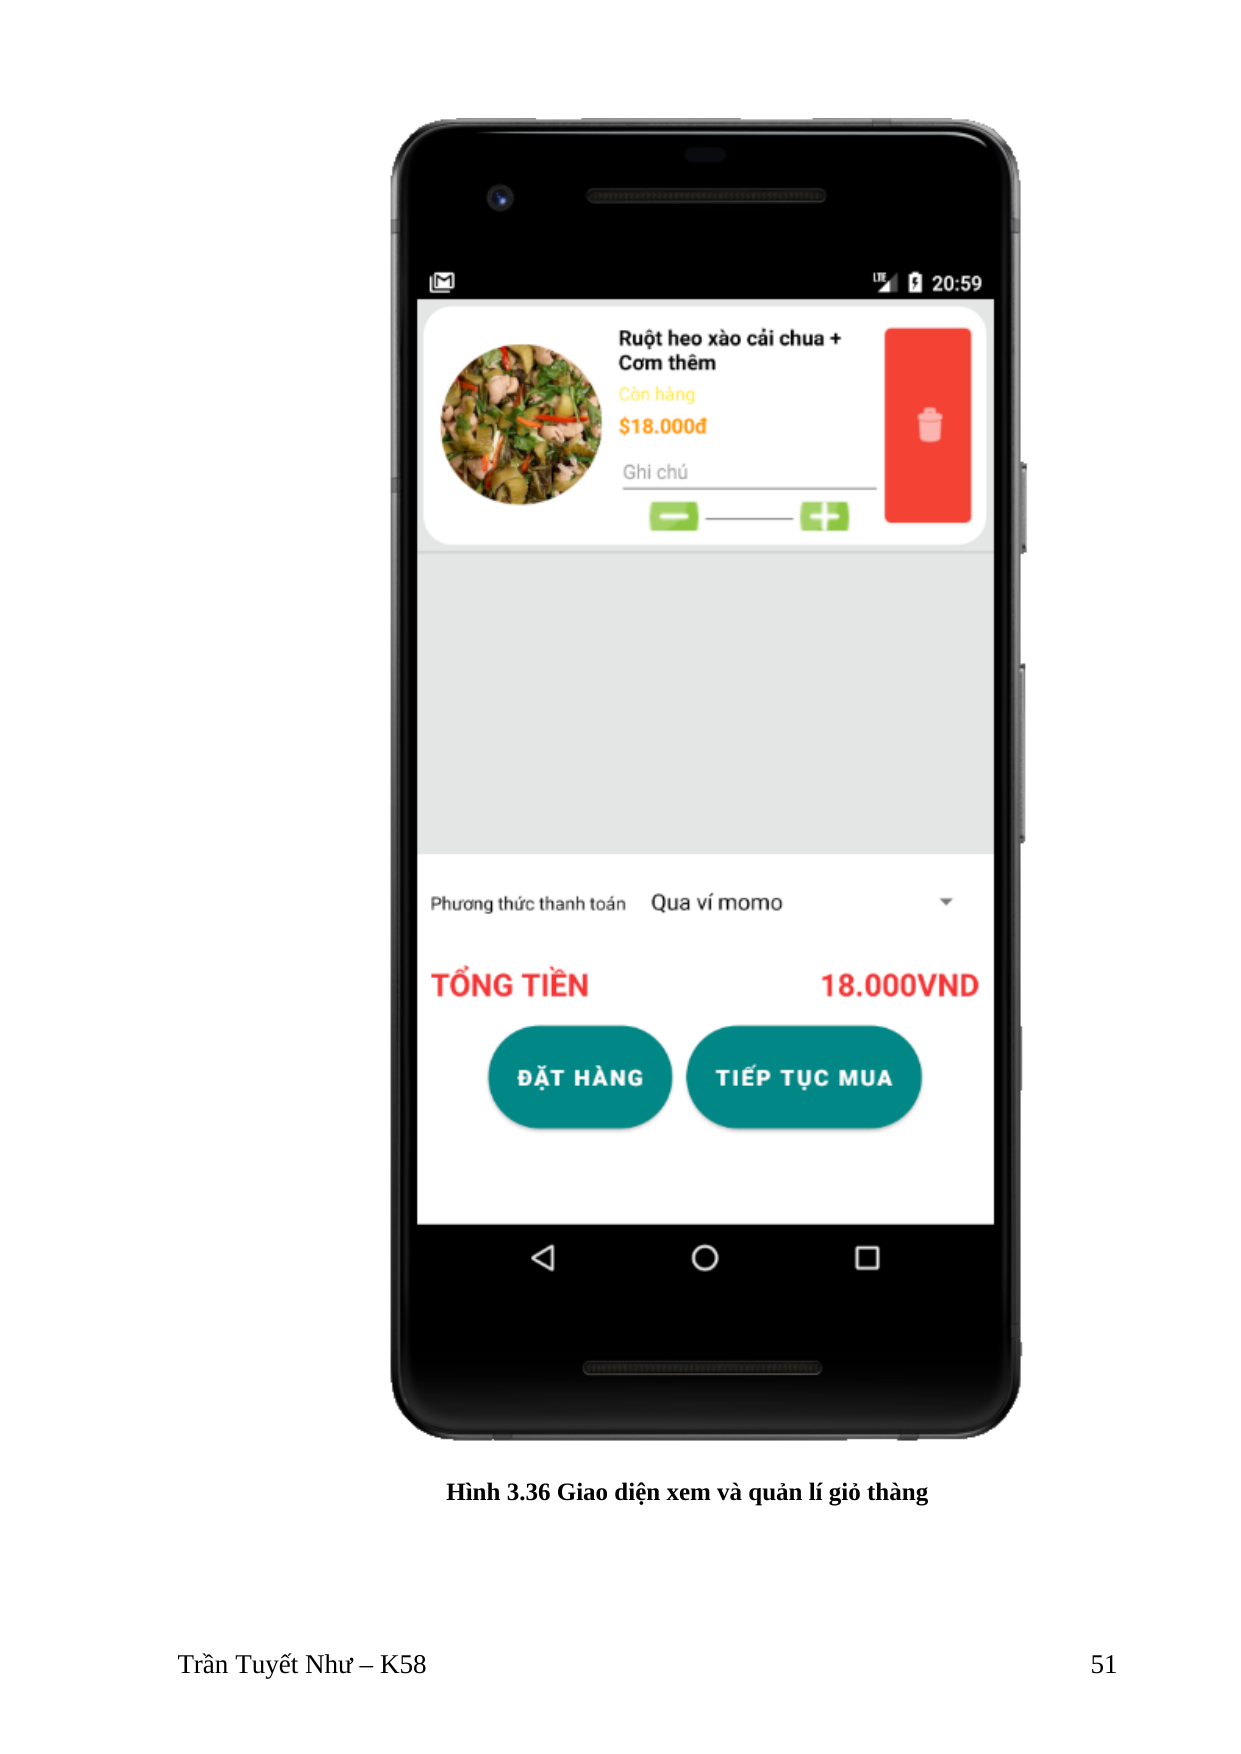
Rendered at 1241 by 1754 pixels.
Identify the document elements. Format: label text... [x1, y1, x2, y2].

picture [344, 118, 1031, 1469]
